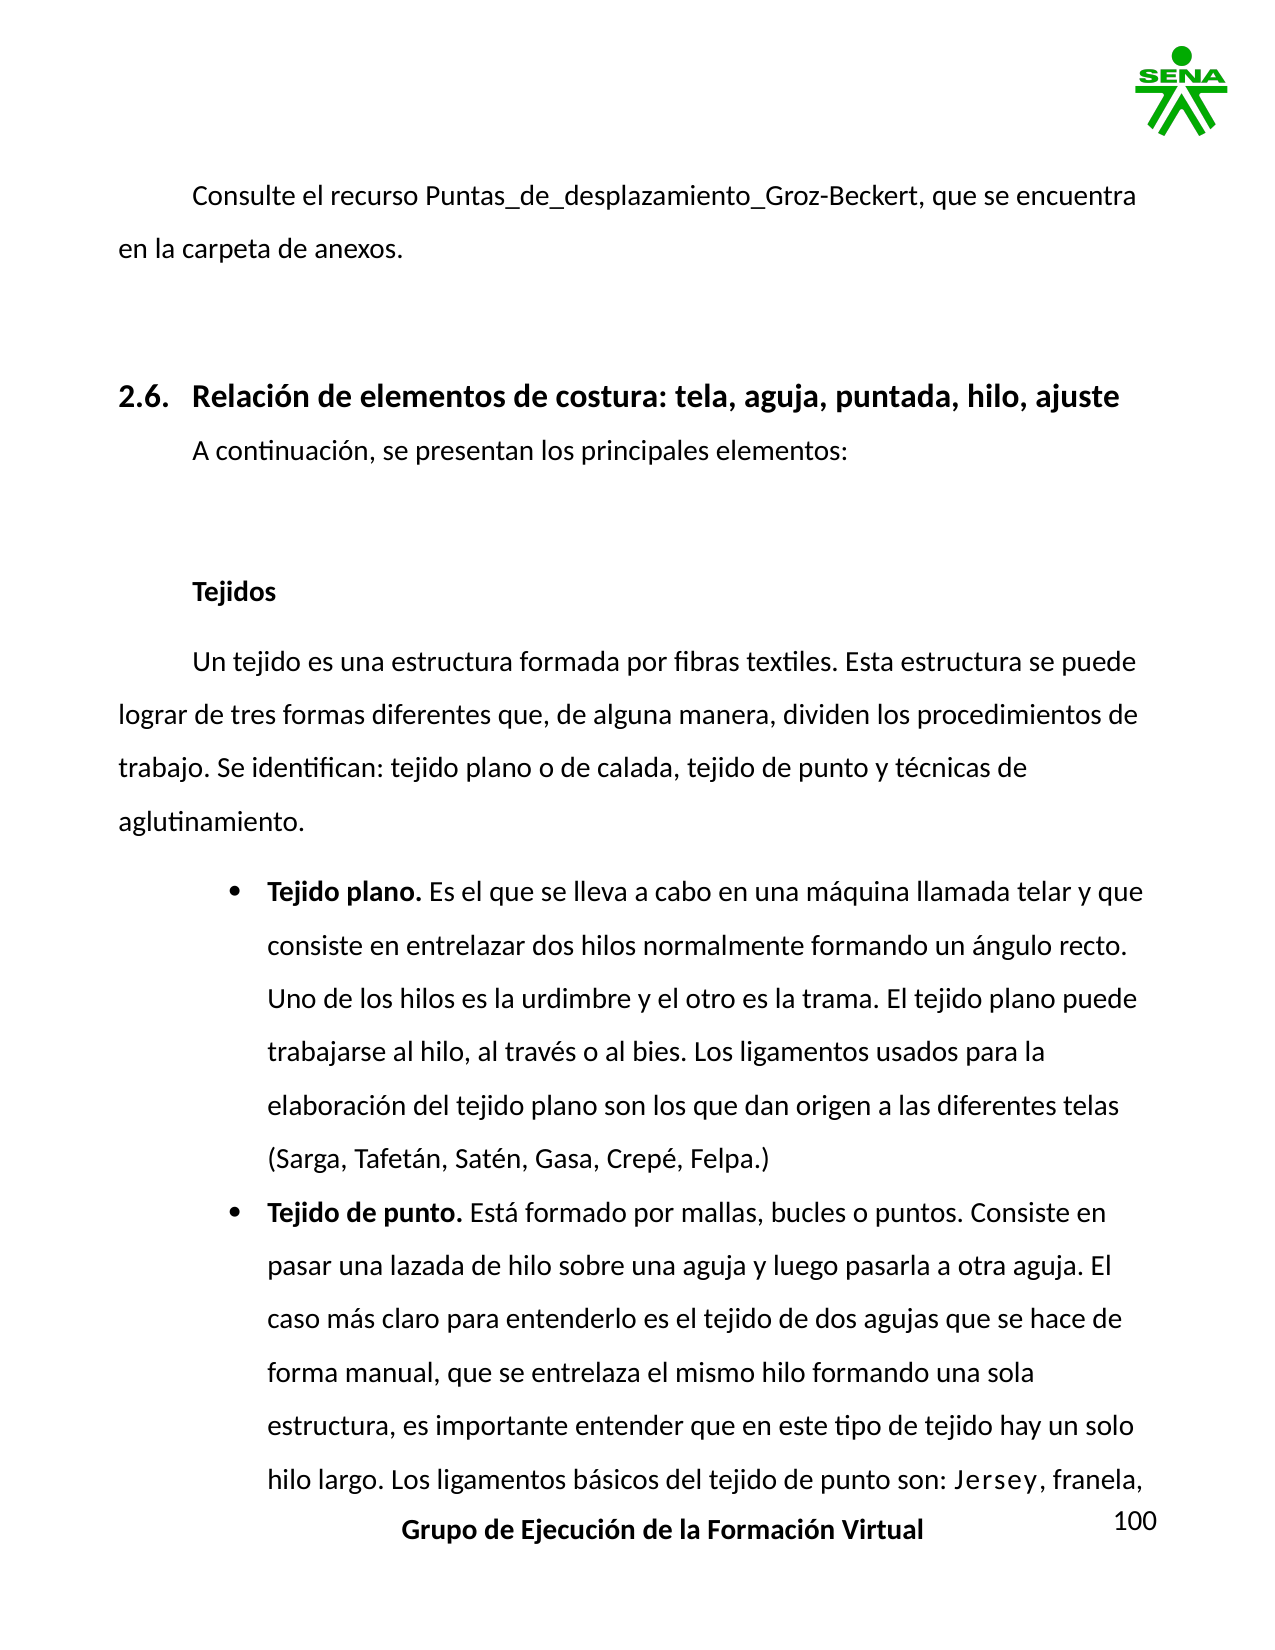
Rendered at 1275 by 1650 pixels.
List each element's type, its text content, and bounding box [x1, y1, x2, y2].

picture [1135, 46, 1228, 136]
text Tejidos [118, 573, 1157, 608]
list Tejido plano. Es el que se lleva a cabo en una máquina llamada telar y que consiste en entrelazar dos hilos normalmente formando un ángulo recto. Uno de los hilos es la urdimbre y el otro es la trama. El tejido plano puede trabajarse al hilo, al través o al bies. Los ligamentos usados para la elaboración del tejido plano son los que dan origen a las diferentes telas (Sarga, Tafetán, Satén, Gasa, Crepé, Felpa.) [229, 873, 1157, 1176]
text Un tejido es una estructura formada por fibras textiles. Esta estructura se puede lograr de tres formas diferentes que, de alguna manera, dividen los procedimientos de trabajo. Se identifican: tejido plano o de calada, tejido de punto y técnicas de aglutinamiento. [118, 643, 1157, 839]
subtitle Relación de elementos de costura: tela, aguja, puntada, hilo, ajuste [118, 375, 1157, 416]
text Consulte el recurso Puntas_de_desplazamiento_Groz-Beckert, que se encuentra en la carpeta de anexos. [118, 177, 1157, 266]
text A continuación, se presentan los principales elementos: [118, 432, 1157, 468]
